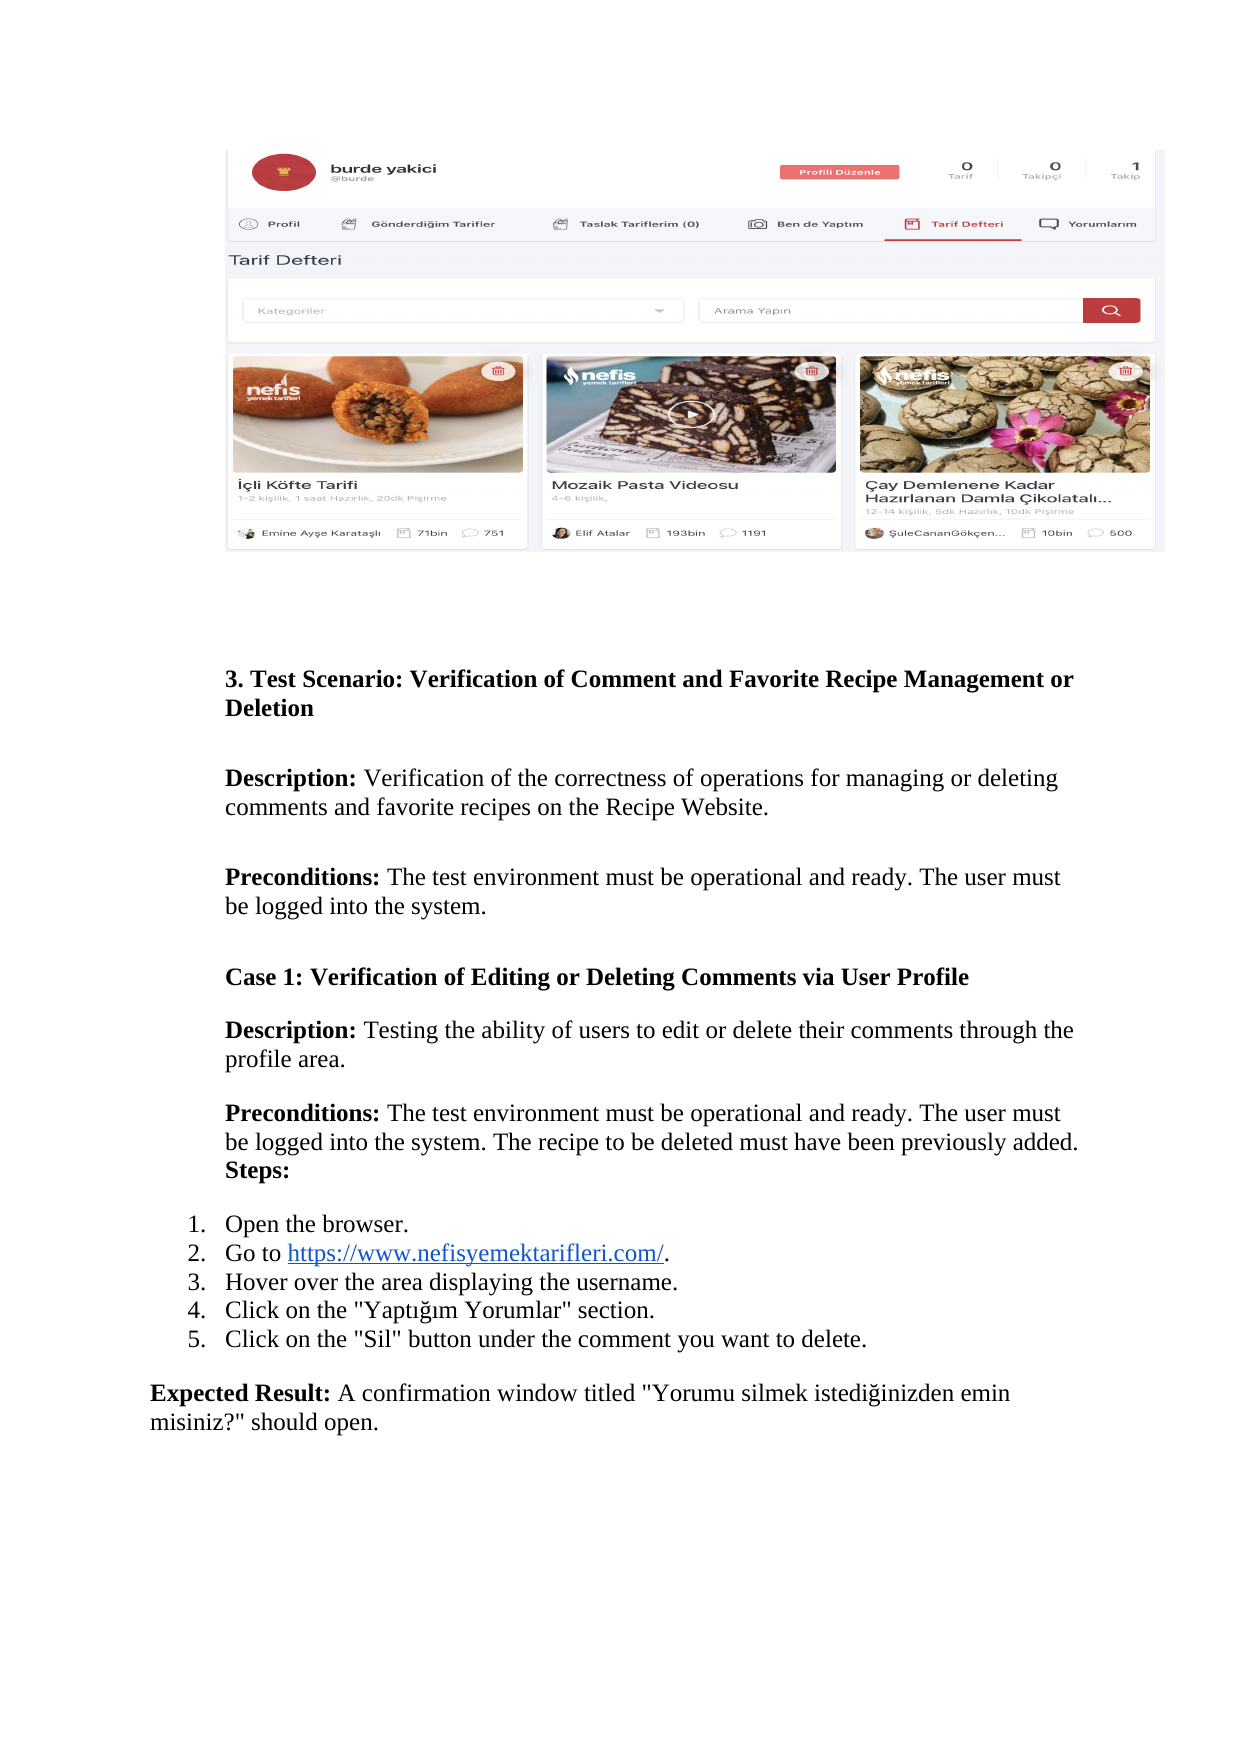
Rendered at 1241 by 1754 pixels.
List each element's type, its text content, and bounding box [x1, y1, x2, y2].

list Click on the "Yaptığım Yorumlar" section. [187, 1295, 1090, 1324]
list Go to https://www.nefisyemektarifleri.com/. [187, 1238, 1090, 1267]
list Click on the "Sil" button under the comment you want to delete. [187, 1324, 1090, 1353]
text Expected Result: A confirmation window titled "Yorumu silmek istediğinizden emin misiniz?" should open. [150, 1378, 1090, 1435]
text 3. Test Scenario: Verification of Comment and Favorite Recipe Management or Deletion [225, 664, 1090, 722]
text Case 1: Verification of Editing or Deleting Comments via User Profile [150, 962, 1090, 990]
text Preconditions: The test environment must be operational and ready. The user must be logged into the system. [225, 862, 1090, 920]
picture [225, 150, 1166, 552]
text Description: Testing the ability of users to edit or delete their comments through the profile area. [225, 1015, 1090, 1073]
list Open the browser. [187, 1209, 1090, 1238]
text Description: Verification of the correctness of operations for managing or deleting comments and favorite recipes on the Recipe Website. [225, 763, 1090, 821]
list Hover over the area displaying the username. [187, 1267, 1090, 1295]
text Preconditions: The test environment must be operational and ready. The user must be logged into the system. The recipe to be deleted must have been previously added. Steps: [225, 1098, 1090, 1184]
